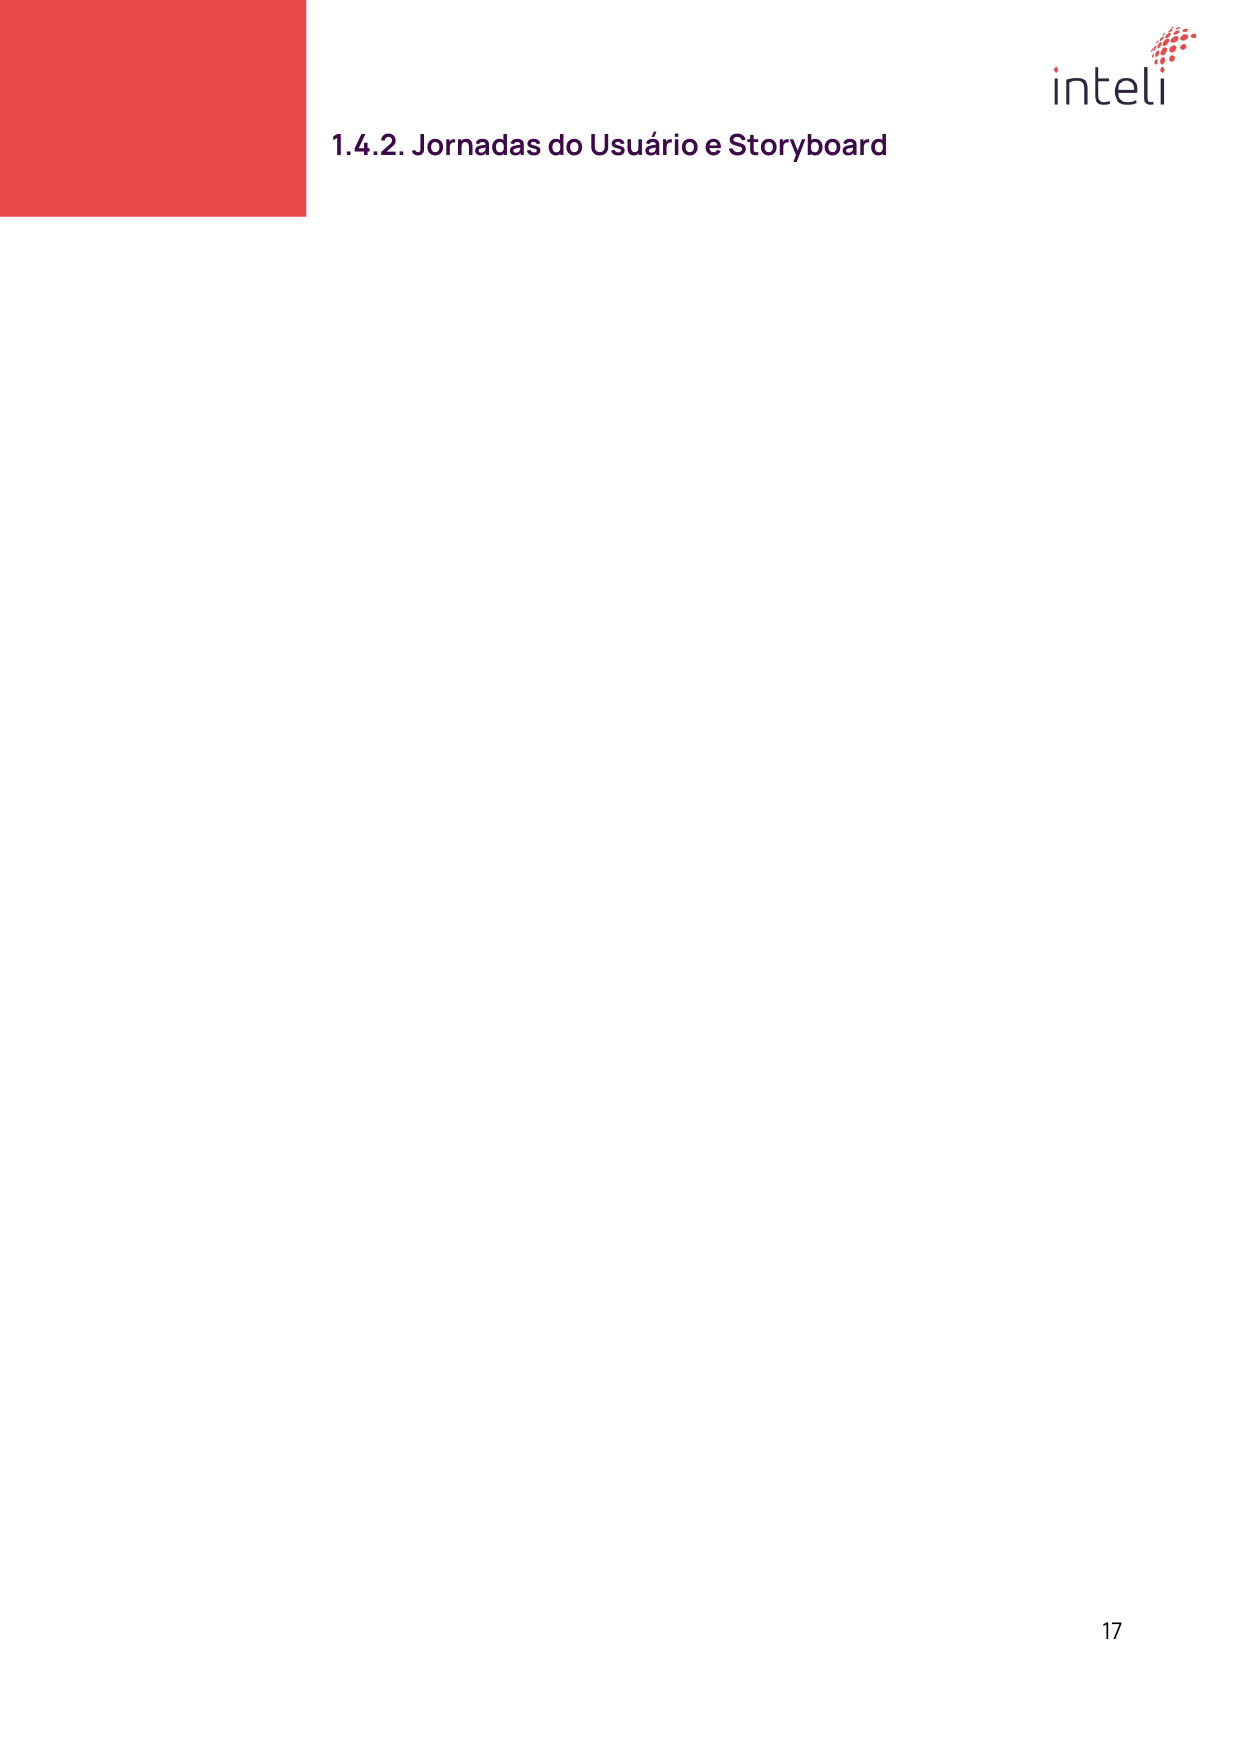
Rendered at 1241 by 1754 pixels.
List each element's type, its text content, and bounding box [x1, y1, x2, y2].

subtitle 1.4.2. Jornadas do Usuário e Storyboard [118, 124, 1122, 164]
picture [1054, 27, 1197, 105]
picture [0, 0, 307, 217]
